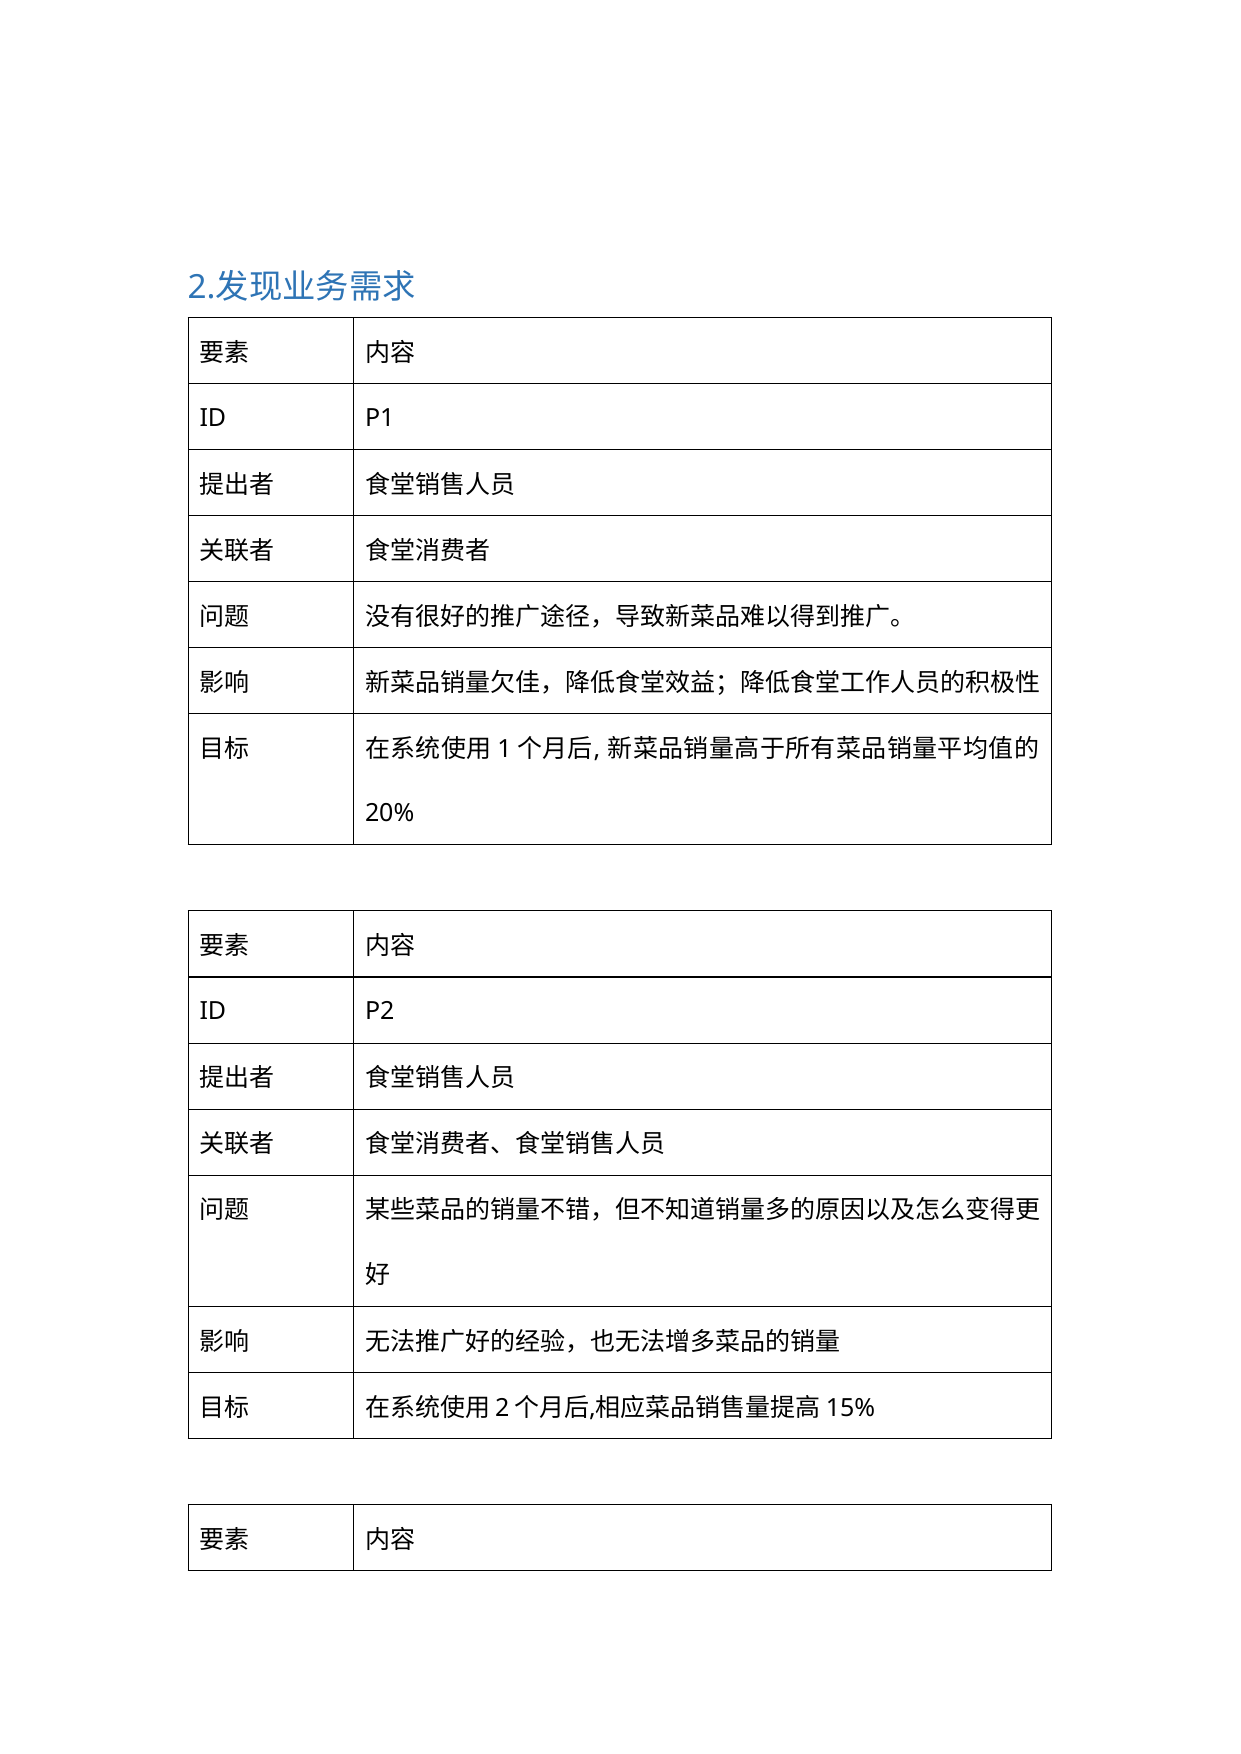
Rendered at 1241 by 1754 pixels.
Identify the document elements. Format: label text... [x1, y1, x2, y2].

table_header 要素 [189, 911, 353, 976]
table_cell ID [189, 384, 353, 449]
table_cell P1 [354, 384, 1051, 449]
table_cell 目标 [189, 1373, 353, 1438]
table_cell 关联者 [189, 1110, 353, 1174]
table_header 要素 [189, 318, 353, 383]
table_cell 目标 [189, 714, 353, 844]
table_cell 问题 [189, 582, 353, 647]
table_cell P2 [354, 978, 1051, 1042]
table_cell 关联者 [189, 516, 353, 581]
table_cell ID [189, 978, 353, 1042]
table_header 内容 [354, 1505, 1051, 1570]
table_cell 新菜品销量欠佳，降低食堂效益；降低食堂工作人员的积极性 [354, 648, 1051, 713]
table_cell 没有很好的推广途径，导致新菜品难以得到推广。 [354, 582, 1051, 647]
table_cell 在系统使用1个月后, 新菜品销量高于所有菜品销量平均值的20% [354, 714, 1051, 844]
table_cell 食堂销售人员 [354, 450, 1051, 515]
table_cell 问题 [189, 1176, 353, 1306]
table_cell 某些菜品的销量不错，但不知道销量多的原因以及怎么变得更好 [354, 1176, 1051, 1306]
subtitle 2.发现业务需求 [187, 252, 1053, 317]
table_cell 影响 [189, 648, 353, 713]
table_cell 食堂销售人员 [354, 1044, 1051, 1108]
table_cell 食堂消费者 [354, 516, 1051, 581]
table_header 内容 [354, 318, 1051, 383]
table_cell 食堂消费者、食堂销售人员 [354, 1110, 1051, 1174]
table_cell 提出者 [189, 450, 353, 515]
table_cell 影响 [189, 1307, 353, 1372]
table_header 要素 [189, 1505, 353, 1570]
table_header 内容 [354, 911, 1051, 976]
table_cell 提出者 [189, 1044, 353, 1108]
table_cell 在系统使用2个月后,相应菜品销售量提高15% [354, 1373, 1051, 1438]
table_cell 无法推广好的经验，也无法增多菜品的销量 [354, 1307, 1051, 1372]
